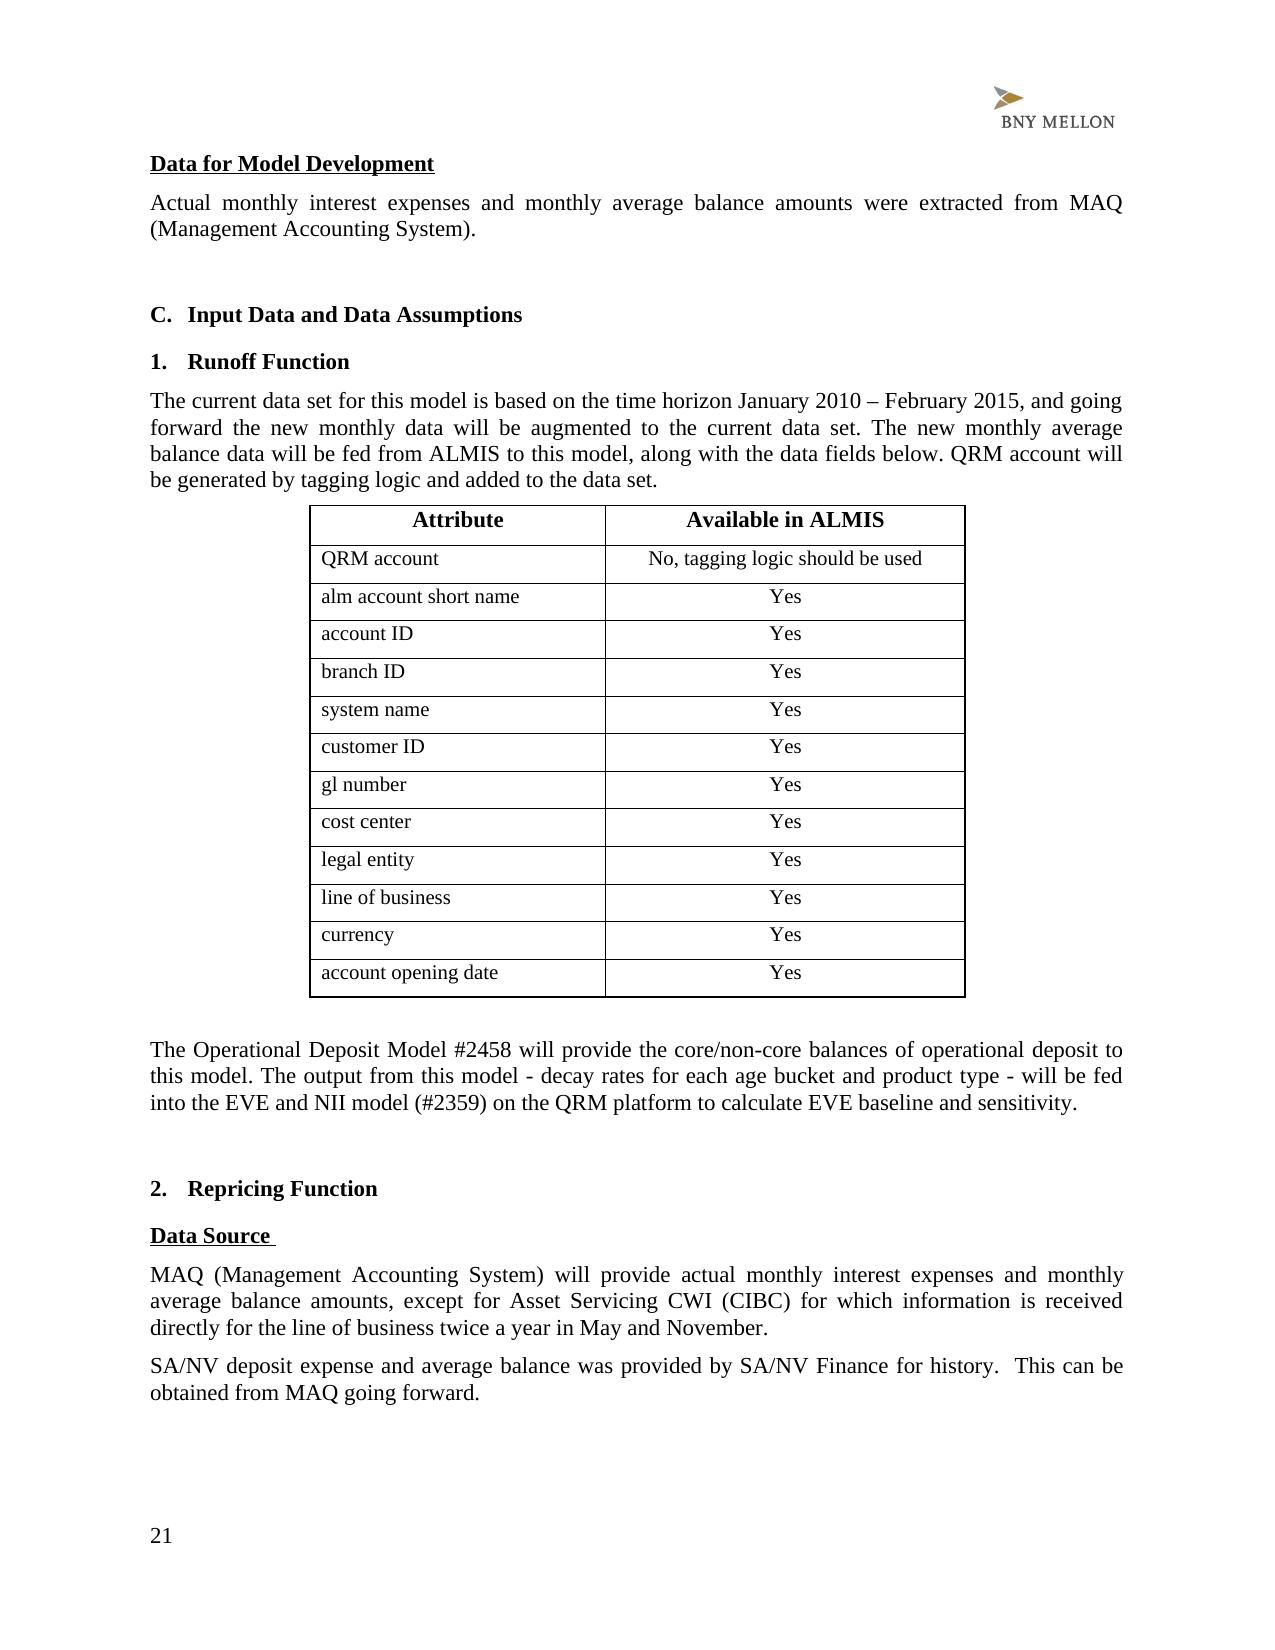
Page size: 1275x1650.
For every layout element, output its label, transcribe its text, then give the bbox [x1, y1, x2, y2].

table_cell currency [311, 922, 605, 959]
table_cell No, tagging logic should be used [606, 546, 964, 583]
table_cell alm account short name [311, 584, 605, 620]
table_cell Yes [606, 734, 964, 771]
subtitle Input Data and Data Assumptions [150, 301, 1125, 328]
table_cell Yes [606, 659, 964, 696]
text Actual monthly interest expenses and monthly average balance amounts were extracted from MAQ (Management Accounting System). [150, 189, 1125, 242]
text The current data set for this model is based on the time horizon January 2010 – February 2015, and going forward the new monthly data will be augmented to the current data set. The new monthly average balance data will be fed from ALMIS to this model, along with the data fields below. QRM account will be generated by tagging logic and added to the data set. [150, 387, 1125, 493]
table_cell Yes [606, 584, 964, 620]
table_cell Yes [606, 885, 964, 921]
table_cell branch ID [311, 659, 605, 696]
text MAQ (Management Accounting System) will provide actual monthly interest expenses and monthly average balance amounts, except for Asset Servicing CWI (CIBC) for which information is received directly for the line of business twice a year in May and November. [150, 1261, 1125, 1340]
table_cell Yes [606, 960, 964, 996]
text SA/NV deposit expense and average balance was provided by SA/NV Finance for history. This can be obtained from MAQ going forward. [150, 1353, 1125, 1405]
table_cell account opening date [311, 960, 605, 996]
table_cell Yes [606, 809, 964, 846]
text The Operational Deposit Model #2458 will provide the core/non-core balances of operational deposit to this model. The output from this model - decay rates for each age bucket and product type - will be fed into the EVE and NII model (#2359) on the QRM platform to calculate EVE baseline and sensitivity. [150, 1036, 1125, 1115]
table_cell Yes [606, 847, 964, 883]
table_header Attribute [311, 506, 605, 545]
subtitle Data Source [150, 1222, 1125, 1248]
table_cell Yes [606, 621, 964, 658]
table_cell account ID [311, 621, 605, 658]
table_cell cost center [311, 809, 605, 846]
subtitle Repricing Function [150, 1175, 1125, 1201]
table_cell customer ID [311, 734, 605, 771]
table_cell line of business [311, 885, 605, 921]
table_cell Yes [606, 922, 964, 959]
table_cell QRM account [311, 546, 605, 583]
subtitle Data for Model Development [150, 150, 1125, 176]
table_cell legal entity [311, 847, 605, 883]
picture [982, 75, 1125, 140]
subtitle Runoff Function [150, 348, 1125, 375]
table_cell Yes [606, 697, 964, 733]
table_cell Yes [606, 772, 964, 808]
table_cell gl number [311, 772, 605, 808]
table_header Available in ALMIS [606, 506, 964, 545]
table_cell system name [311, 697, 605, 733]
